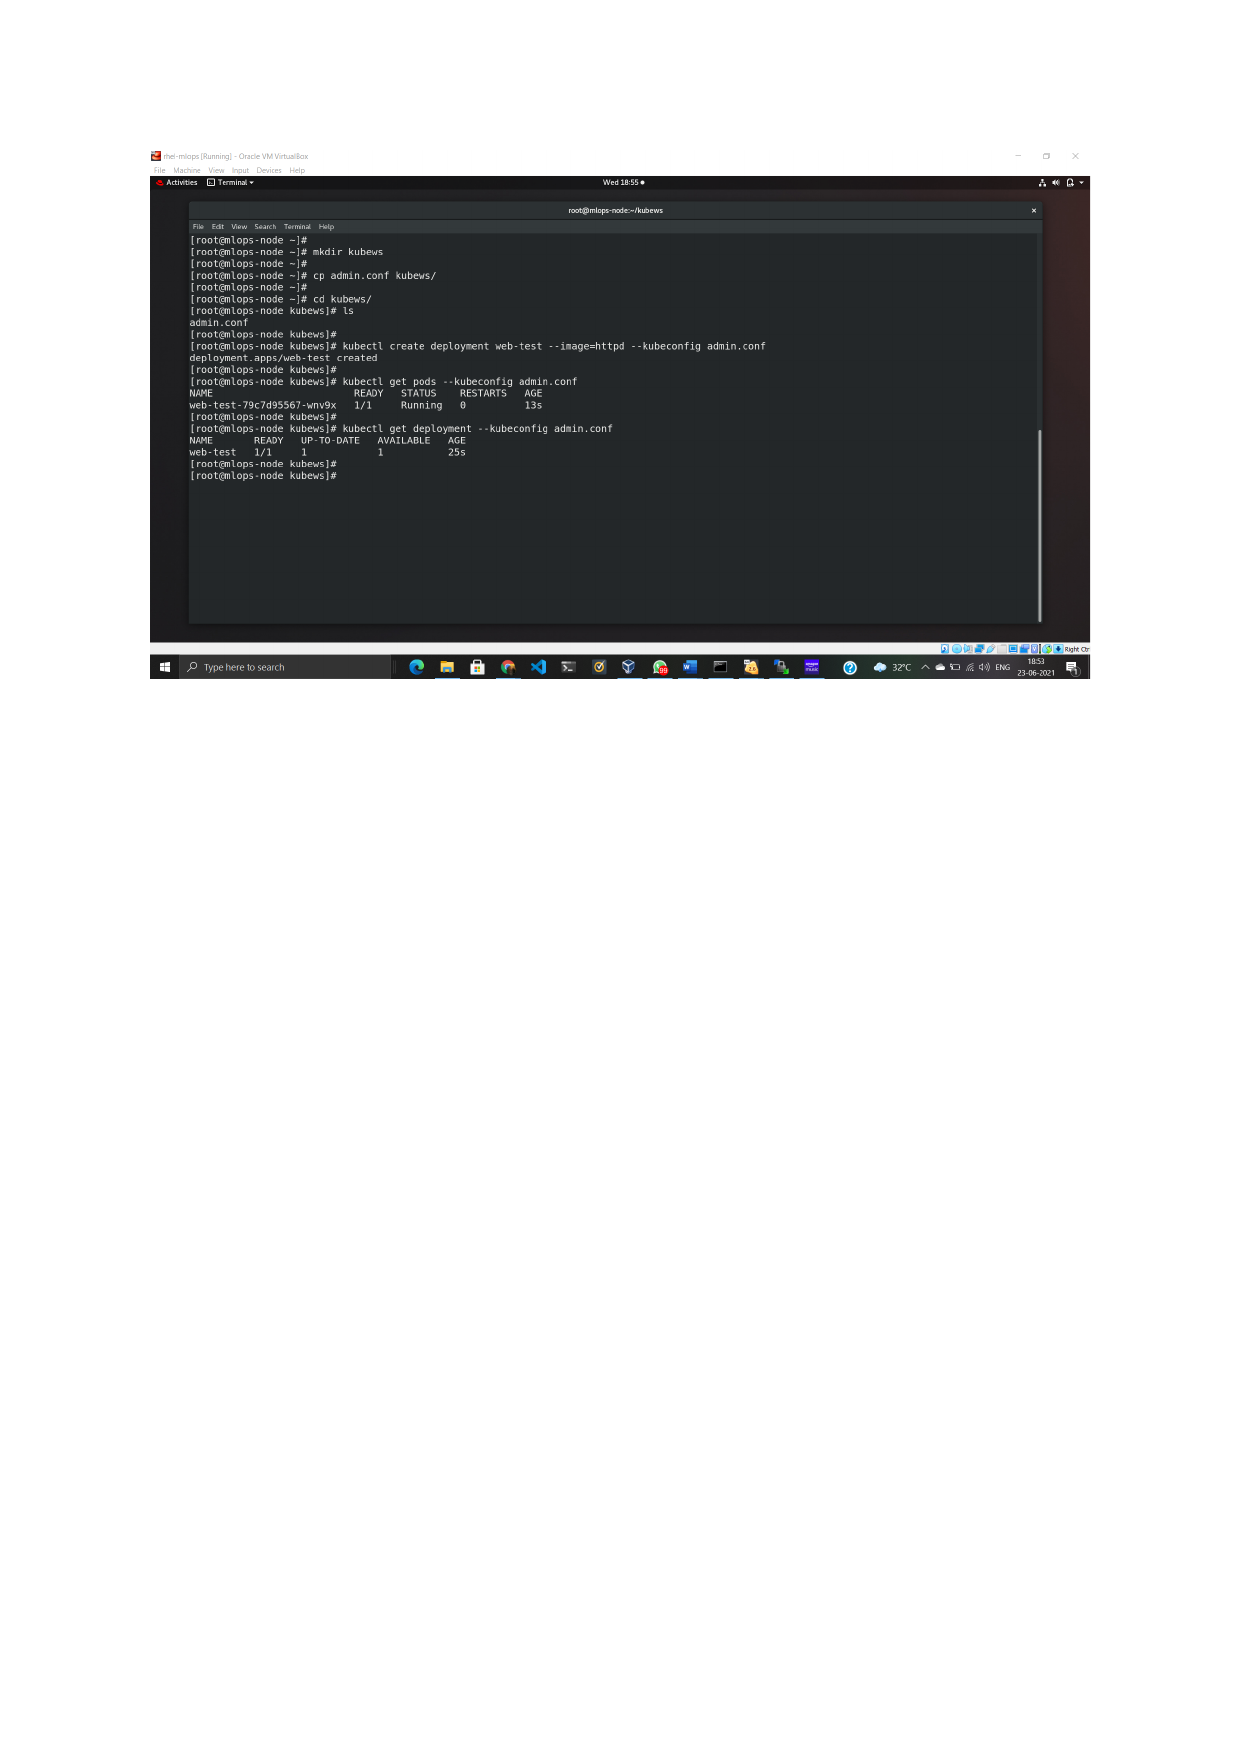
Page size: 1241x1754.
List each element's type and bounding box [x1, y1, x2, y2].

picture [150, 150, 1091, 679]
